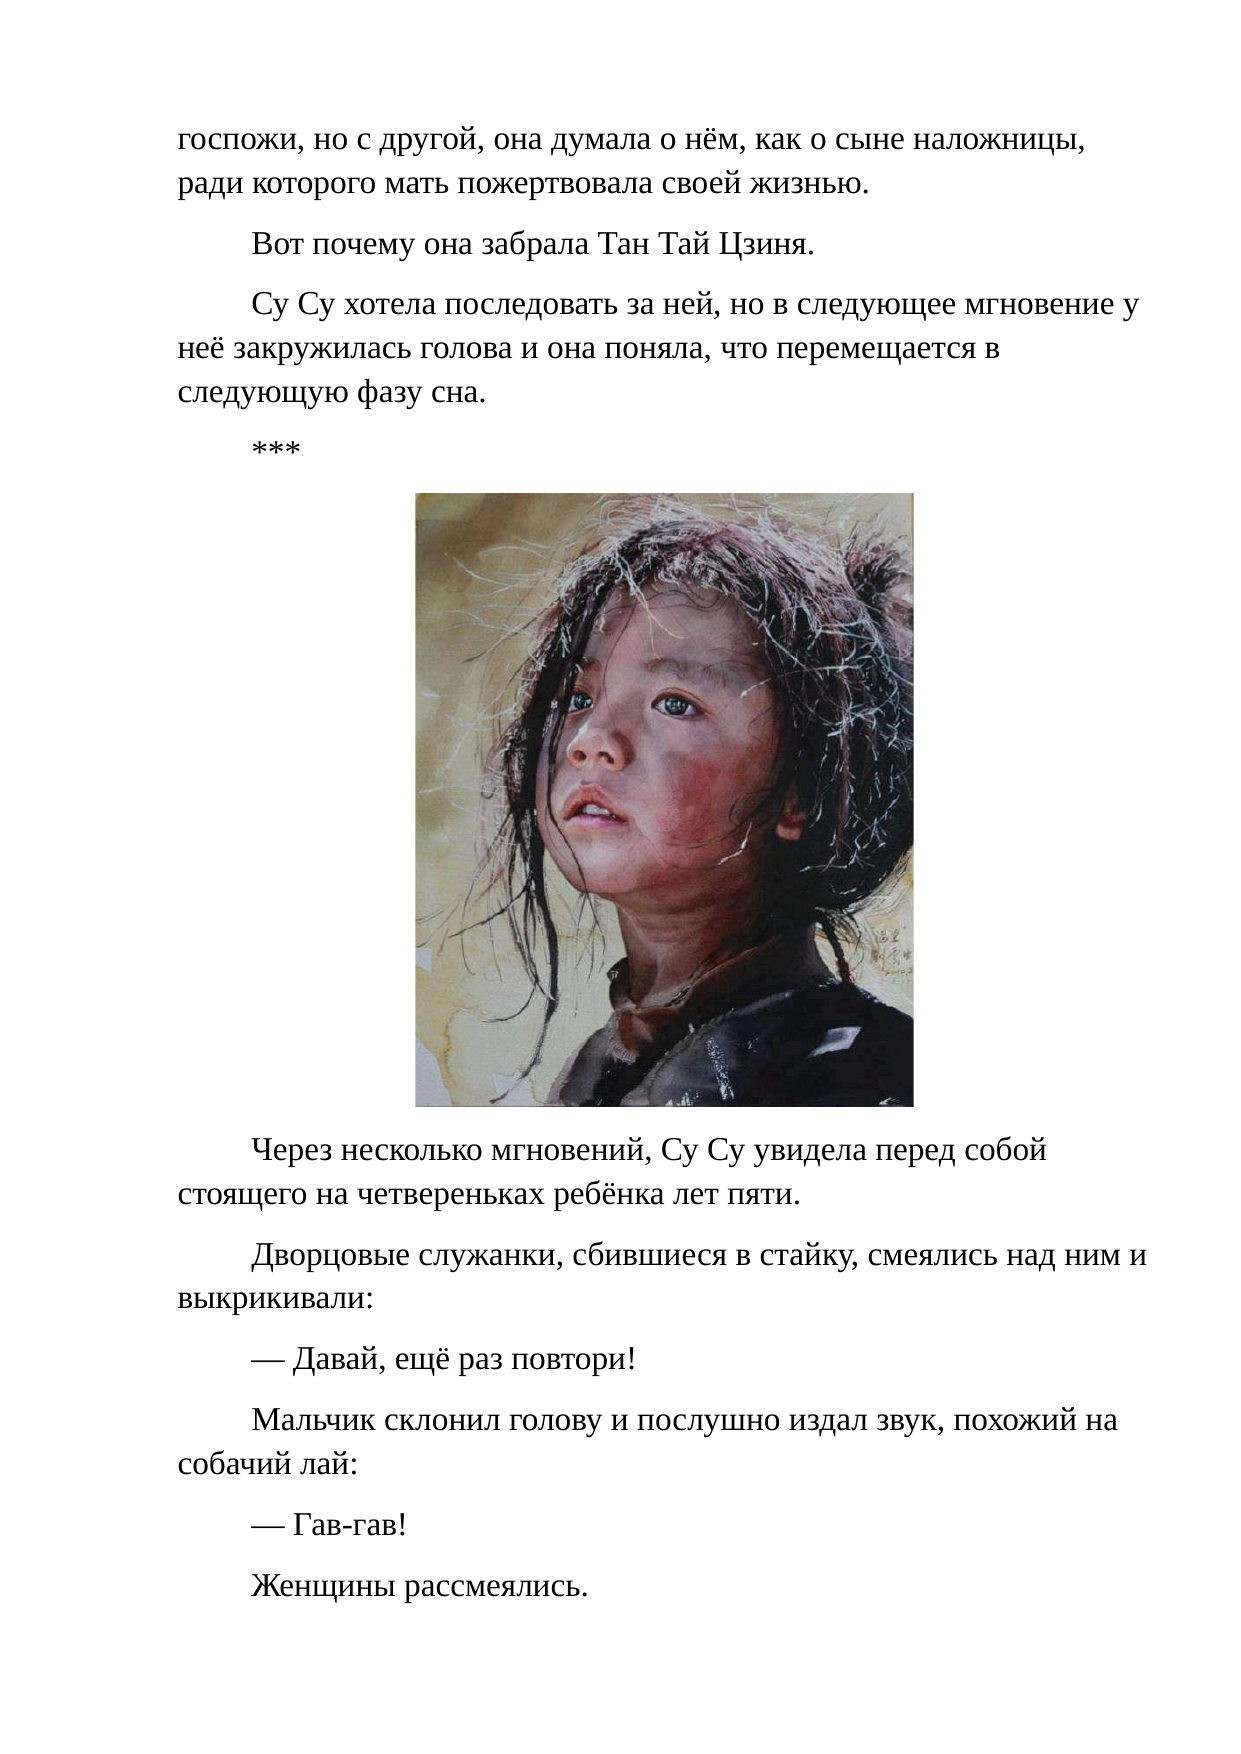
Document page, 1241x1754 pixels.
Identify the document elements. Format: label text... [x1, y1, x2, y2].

text Мальчик склонил голову и послушно издал звук, похожий на собачий лай: [177, 1399, 1152, 1482]
text Через несколько мгновений, Су Су увидела перед собой стоящего на четвереньках ребёнка лет пяти. [177, 1129, 1152, 1211]
text Дворцовые служанки, сбившиеся в стайку, смеялись над ним и выкрикивали: [177, 1234, 1152, 1316]
text Вот почему она забрала Тан Тай Цзиня. [177, 223, 1152, 261]
text — Гав-гав! [177, 1504, 1152, 1542]
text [177, 118, 1152, 201]
picture [415, 493, 914, 1107]
text *** [177, 432, 1152, 471]
text Женщины рассмеялись. [177, 1565, 1152, 1603]
text Су Су хотела последовать за ней, но в следующее мгновение у неё закружилась голова и она поняла, что перемещается в следующую фазу сна. [177, 284, 1152, 410]
text — Давай, ещё раз повтори! [177, 1338, 1152, 1377]
